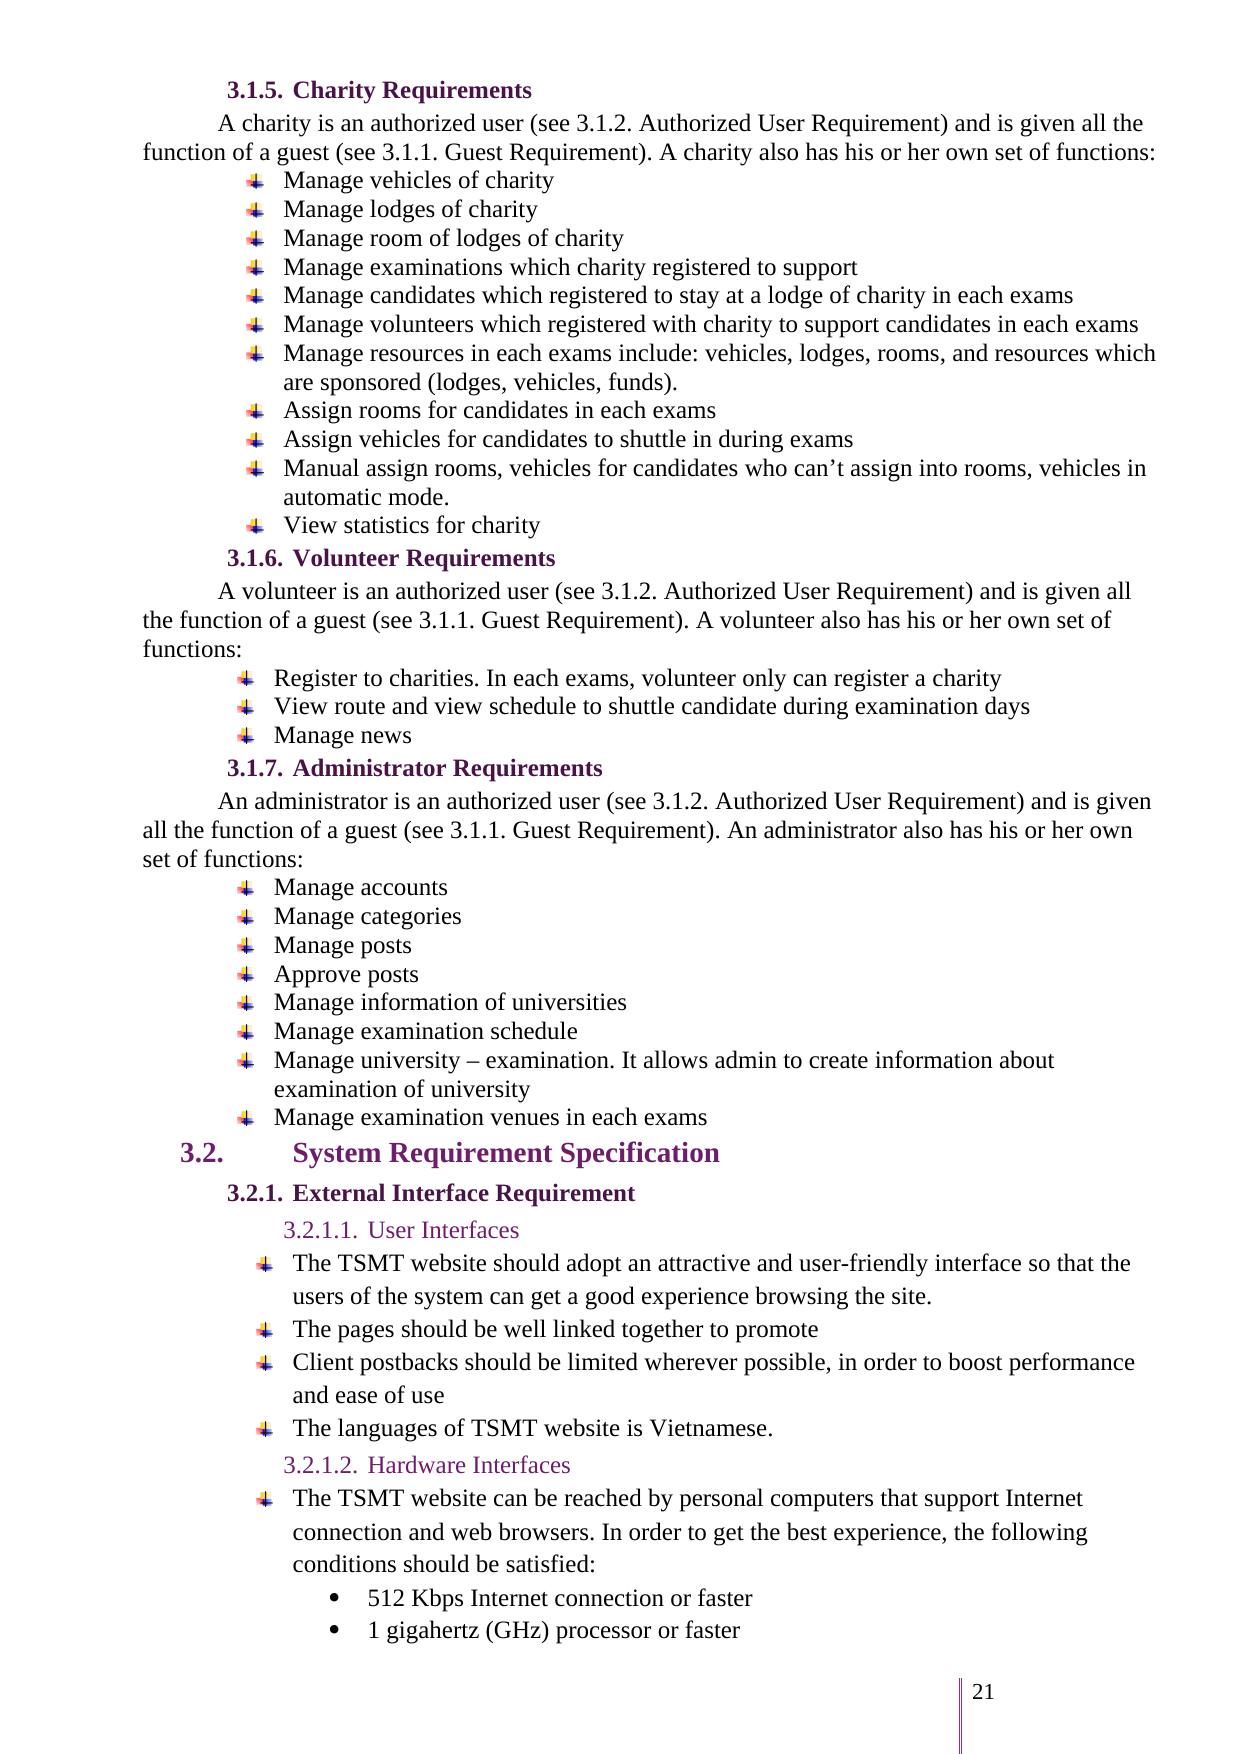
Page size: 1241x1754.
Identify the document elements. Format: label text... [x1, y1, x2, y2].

picture [246, 402, 264, 419]
list Manage candidates which registered to stay at a lodge of charity in each exams [246, 281, 1165, 309]
picture [246, 229, 264, 247]
picture [237, 1109, 254, 1126]
list Assign rooms for candidates in each exams [246, 396, 1165, 424]
picture [246, 201, 264, 218]
list View route and view schedule to shuttle candidate during examination days [236, 691, 1165, 720]
list The languages of TSMT website is Vietnamese. [255, 1413, 1165, 1442]
list Manage university – examination. It allows admin to create information about examination of university [236, 1045, 1165, 1102]
list 1 gigahertz (GHz) processor or faster [330, 1616, 1165, 1644]
subtitle System Requirement Specification [180, 1135, 1165, 1169]
picture [237, 726, 254, 744]
list Manage examination schedule [236, 1016, 1165, 1045]
list Client postbacks should be limited wherever possible, in order to boost performance and ease of use [255, 1347, 1165, 1409]
picture [237, 669, 254, 686]
text An administrator is an authorized user (see 3.1.2. Authorized User Requirement) and is given all the function of a guest (see 3.1.1. Guest Requirement). An administrator also has his or her own set of functions: [142, 786, 1165, 872]
list Manage information of universities [236, 987, 1165, 1016]
picture [246, 287, 264, 304]
list Manage lodges of charity [246, 194, 1165, 223]
list Manage posts [236, 930, 1165, 959]
list Manage examinations which charity registered to support [246, 252, 1165, 281]
list Manage accounts [236, 872, 1165, 901]
picture [256, 1255, 273, 1272]
list Manage volunteers which registered with charity to support candidates in each exams [246, 309, 1165, 338]
picture [256, 1321, 273, 1338]
picture [237, 1051, 254, 1069]
list Manage resources in each exams include: vehicles, lodges, rooms, and resources which are sponsored (lodges, vehicles, funds). [246, 338, 1165, 396]
subtitle Hardware Interfaces [283, 1451, 1165, 1479]
list Approve posts [236, 959, 1165, 987]
list Manage vehicles of charity [246, 166, 1165, 194]
list The pages should be well linked together to promote [255, 1314, 1165, 1343]
text A volunteer is an authorized user (see 3.1.2. Authorized User Requirement) and is given all the function of a guest (see 3.1.1. Guest Requirement). A volunteer also has his or her own set of functions: [142, 576, 1165, 663]
list 512 Kbps Internet connection or faster [330, 1583, 1165, 1611]
subtitle Charity Requirements [227, 75, 1165, 104]
picture [256, 1354, 273, 1371]
list Register to charities. In each exams, volunteer only can register a charity [236, 663, 1165, 691]
picture [237, 1023, 254, 1040]
picture [246, 316, 264, 333]
picture [237, 879, 254, 896]
list Manage room of lodges of charity [246, 223, 1165, 252]
picture [246, 431, 264, 448]
list The TSMT website should adopt an attractive and user-friendly interface so that the users of the system can get a good experience browsing the site. [255, 1248, 1165, 1310]
picture [256, 1420, 273, 1437]
list Manual assign rooms, vehicles for candidates who can’t assign into rooms, vehicles in automatic mode. [246, 453, 1165, 511]
subtitle Volunteer Requirements [227, 543, 1165, 572]
picture [246, 459, 264, 477]
picture [237, 908, 254, 925]
list View statistics for charity [246, 511, 1165, 539]
picture [237, 994, 254, 1011]
list Manage news [236, 720, 1165, 749]
text A charity is an authorized user (see 3.1.2. Authorized User Requirement) and is given all the function of a guest (see 3.1.1. Guest Requirement). A charity also has his or her own set of functions: [142, 108, 1165, 166]
picture [246, 258, 264, 276]
picture [256, 1490, 273, 1507]
subtitle External Interface Requirement [227, 1178, 1165, 1207]
subtitle Administrator Requirements [227, 753, 1165, 782]
list Manage examination venues in each exams [236, 1102, 1165, 1131]
picture [237, 965, 254, 982]
picture [246, 344, 264, 362]
list Manage categories [236, 901, 1165, 930]
picture [246, 517, 264, 534]
picture [237, 698, 254, 715]
picture [246, 172, 264, 189]
list The TSMT website can be reached by personal computers that support Internet connection and web browsers. In order to get the best experience, the following conditions should be satisfied: [255, 1483, 1165, 1578]
picture [237, 936, 254, 954]
subtitle User Interfaces [283, 1215, 1165, 1244]
list Assign vehicles for candidates to shuttle in during exams [246, 424, 1165, 453]
